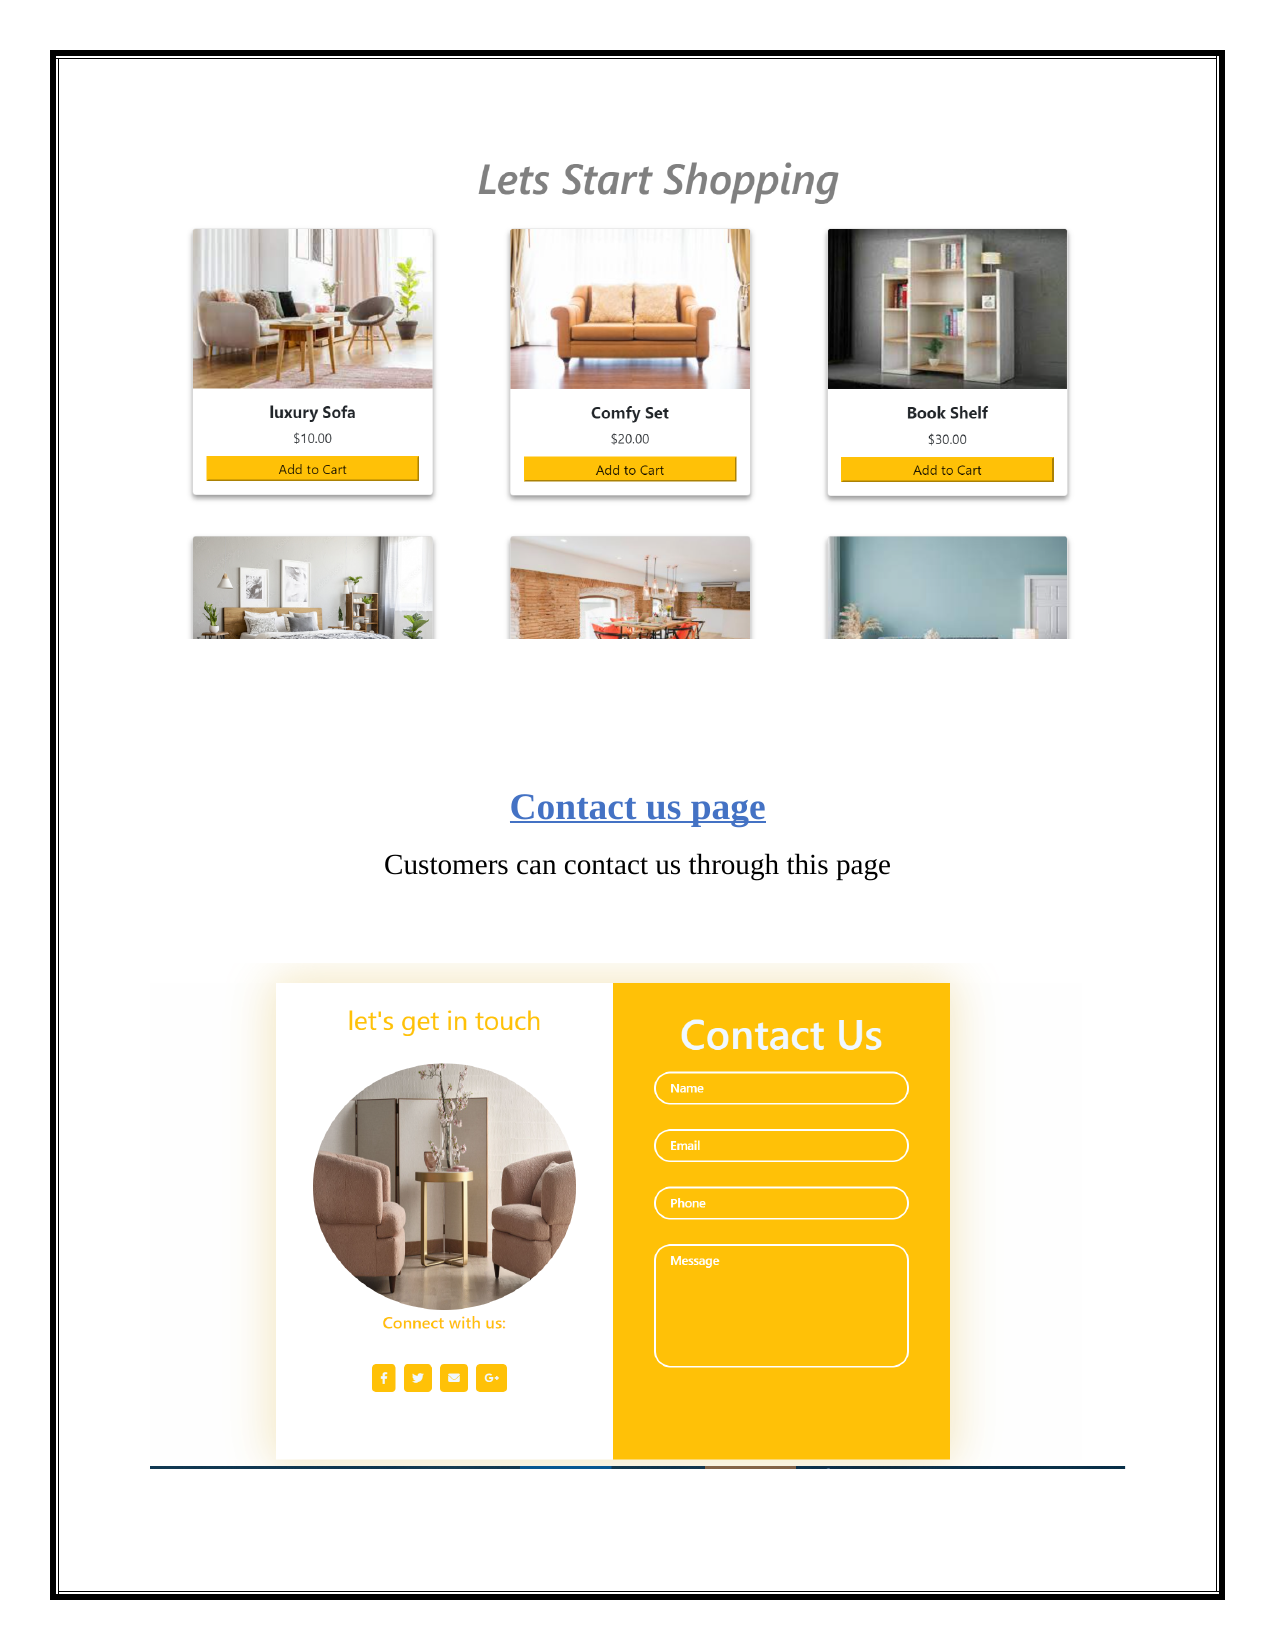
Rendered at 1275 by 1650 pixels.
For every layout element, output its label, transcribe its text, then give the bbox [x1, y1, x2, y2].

text Customers can contact us through this page [150, 847, 1125, 881]
picture [150, 150, 1125, 639]
text Contact us page [150, 784, 1125, 827]
picture [150, 963, 1125, 1469]
